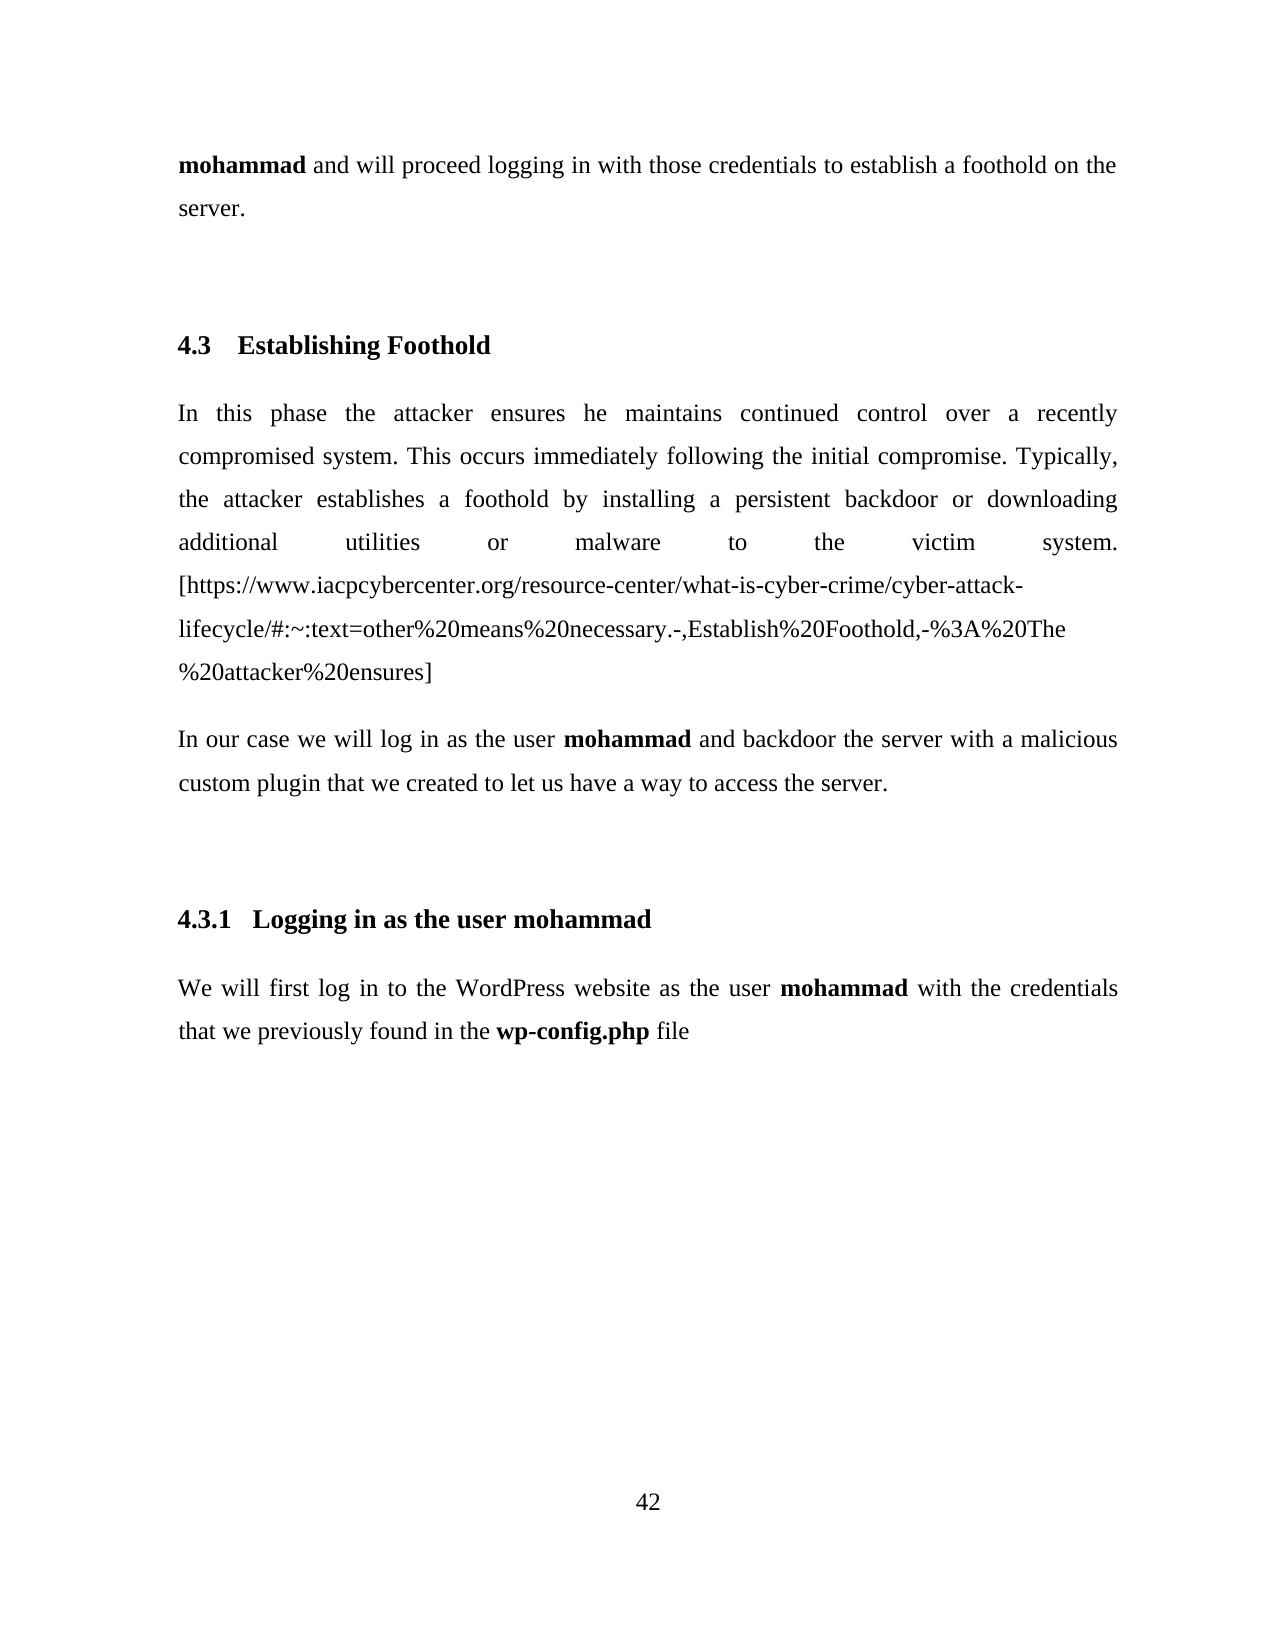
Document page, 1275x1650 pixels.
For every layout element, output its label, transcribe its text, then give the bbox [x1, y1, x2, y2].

text In this phase the attacker ensures he maintains continued control over a recently compromised system. This occurs immediately following the initial compromise. Typically, the attacker establishes a foothold by installing a persistent backdoor or downloading additional utilities or malware to the victim system. [https://www.iacpcybercenter.org/resource-center/what-is-cyber-crime/cyber-attack-lifecycle/#:~:text=other%20means%20necessary.-,Establish%20Foothold,-%3A%20The%20attacker%20ensures] [177, 398, 1118, 686]
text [177, 150, 1118, 222]
text In our case we will log in as the user mohammad and backdoor the server with a malicious custom plugin that we created to let us have a way to access the server. [177, 724, 1118, 796]
subtitle Establishing Foothold [177, 329, 1125, 360]
text We will first log in to the WordPress website as the user mohammad with the credentials that we previously found in the wp-config.php file [177, 973, 1118, 1044]
subtitle Logging in as the user mohammad [177, 903, 1125, 934]
